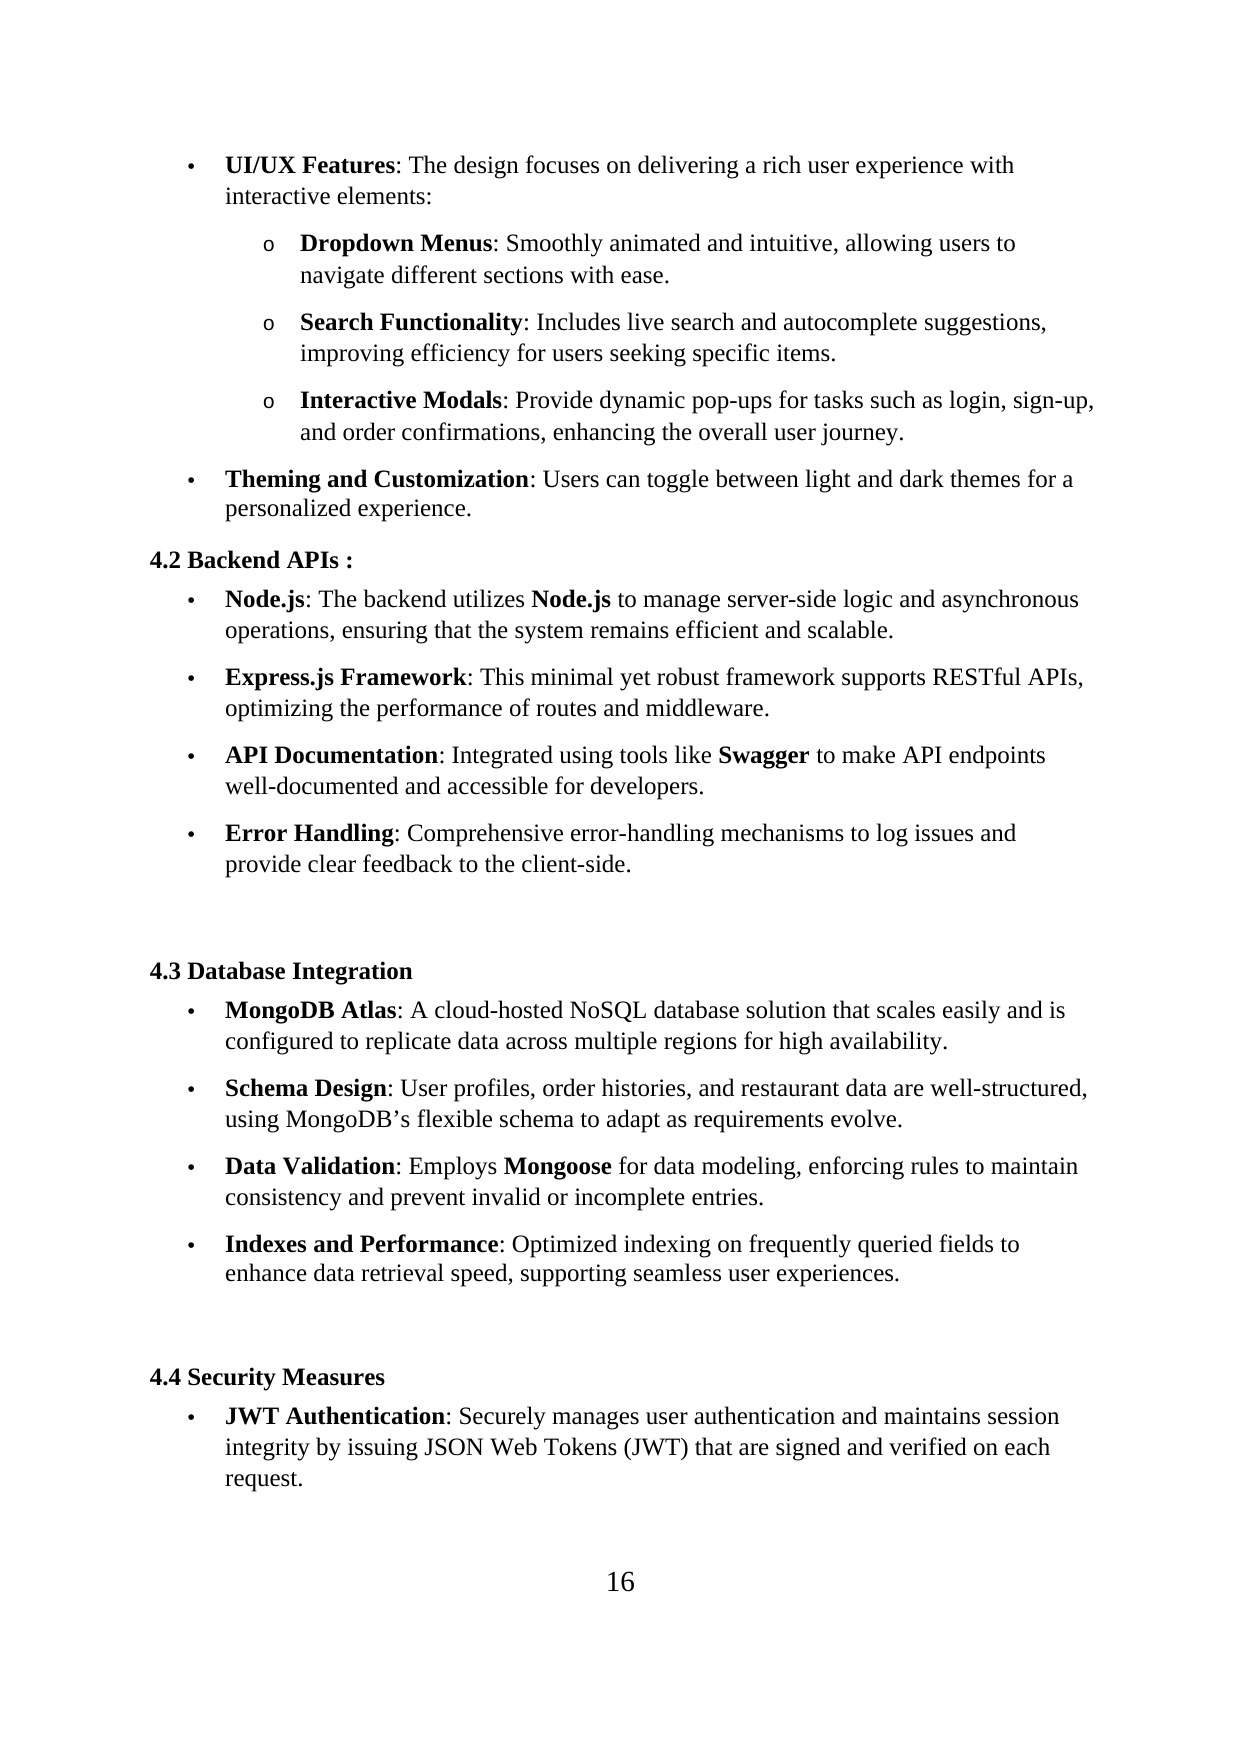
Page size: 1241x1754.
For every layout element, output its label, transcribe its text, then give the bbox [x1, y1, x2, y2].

list Node.js: The backend utilizes Node.js to manage server-side logic and asynchronous operations, ensuring that the system remains efficient and scalable. [187, 584, 1099, 644]
subtitle 4.2 Backend APIs : [149, 545, 1174, 574]
list Search Functionality: Includes live search and autocomplete suggestions, improving efficiency for users seeking specific items. [262, 307, 1099, 367]
list Schema Design: User profiles, order histories, and restaurant data are well-structured, using MongoDB’s flexible schema to adapt as requirements evolve. [187, 1073, 1099, 1133]
list Error Handling: Comprehensive error-handling mechanisms to log issues and provide clear feedback to the client-side. [187, 818, 1099, 878]
list UI/UX Features: The design focuses on delivering a rich user experience with interactive elements: [187, 150, 1099, 210]
list Express.js Framework: This minimal yet robust framework supports RESTful APIs, optimizing the performance of routes and middleware. [187, 662, 1099, 722]
list API Documentation: Integrated using tools like Swagger to make API endpoints well-documented and accessible for developers. [187, 740, 1099, 800]
list Theming and Customization: Users can toggle between light and dark themes for a personalized experience. [187, 464, 1099, 522]
list Indexes and Performance: Optimized indexing on frequently queried fields to enhance data retrieval speed, supporting seamless user experiences. [187, 1229, 1099, 1287]
list Dropdown Menus: Smoothly animated and intuitive, allowing users to navigate different sections with ease. [262, 228, 1099, 288]
list Interactive Modals: Provide dynamic pop-ups for tasks such as login, sign-up, and order confirmations, enhancing the overall user journey. [262, 385, 1099, 446]
list JWT Authentication: Securely manages user authentication and maintains session integrity by issuing JSON Web Tokens (JWT) that are signed and verified on each request. [187, 1401, 1099, 1492]
subtitle 4.3 Database Integration [149, 956, 1174, 985]
subtitle 4.4 Security Measures [149, 1362, 1174, 1391]
list Data Validation: Employs Mongoose for data modeling, enforcing rules to maintain consistency and prevent invalid or incomplete entries. [187, 1151, 1099, 1211]
list MongoDB Atlas: A cloud-hosted NoSQL database solution that scales easily and is configured to replicate data across multiple regions for high availability. [187, 995, 1099, 1055]
